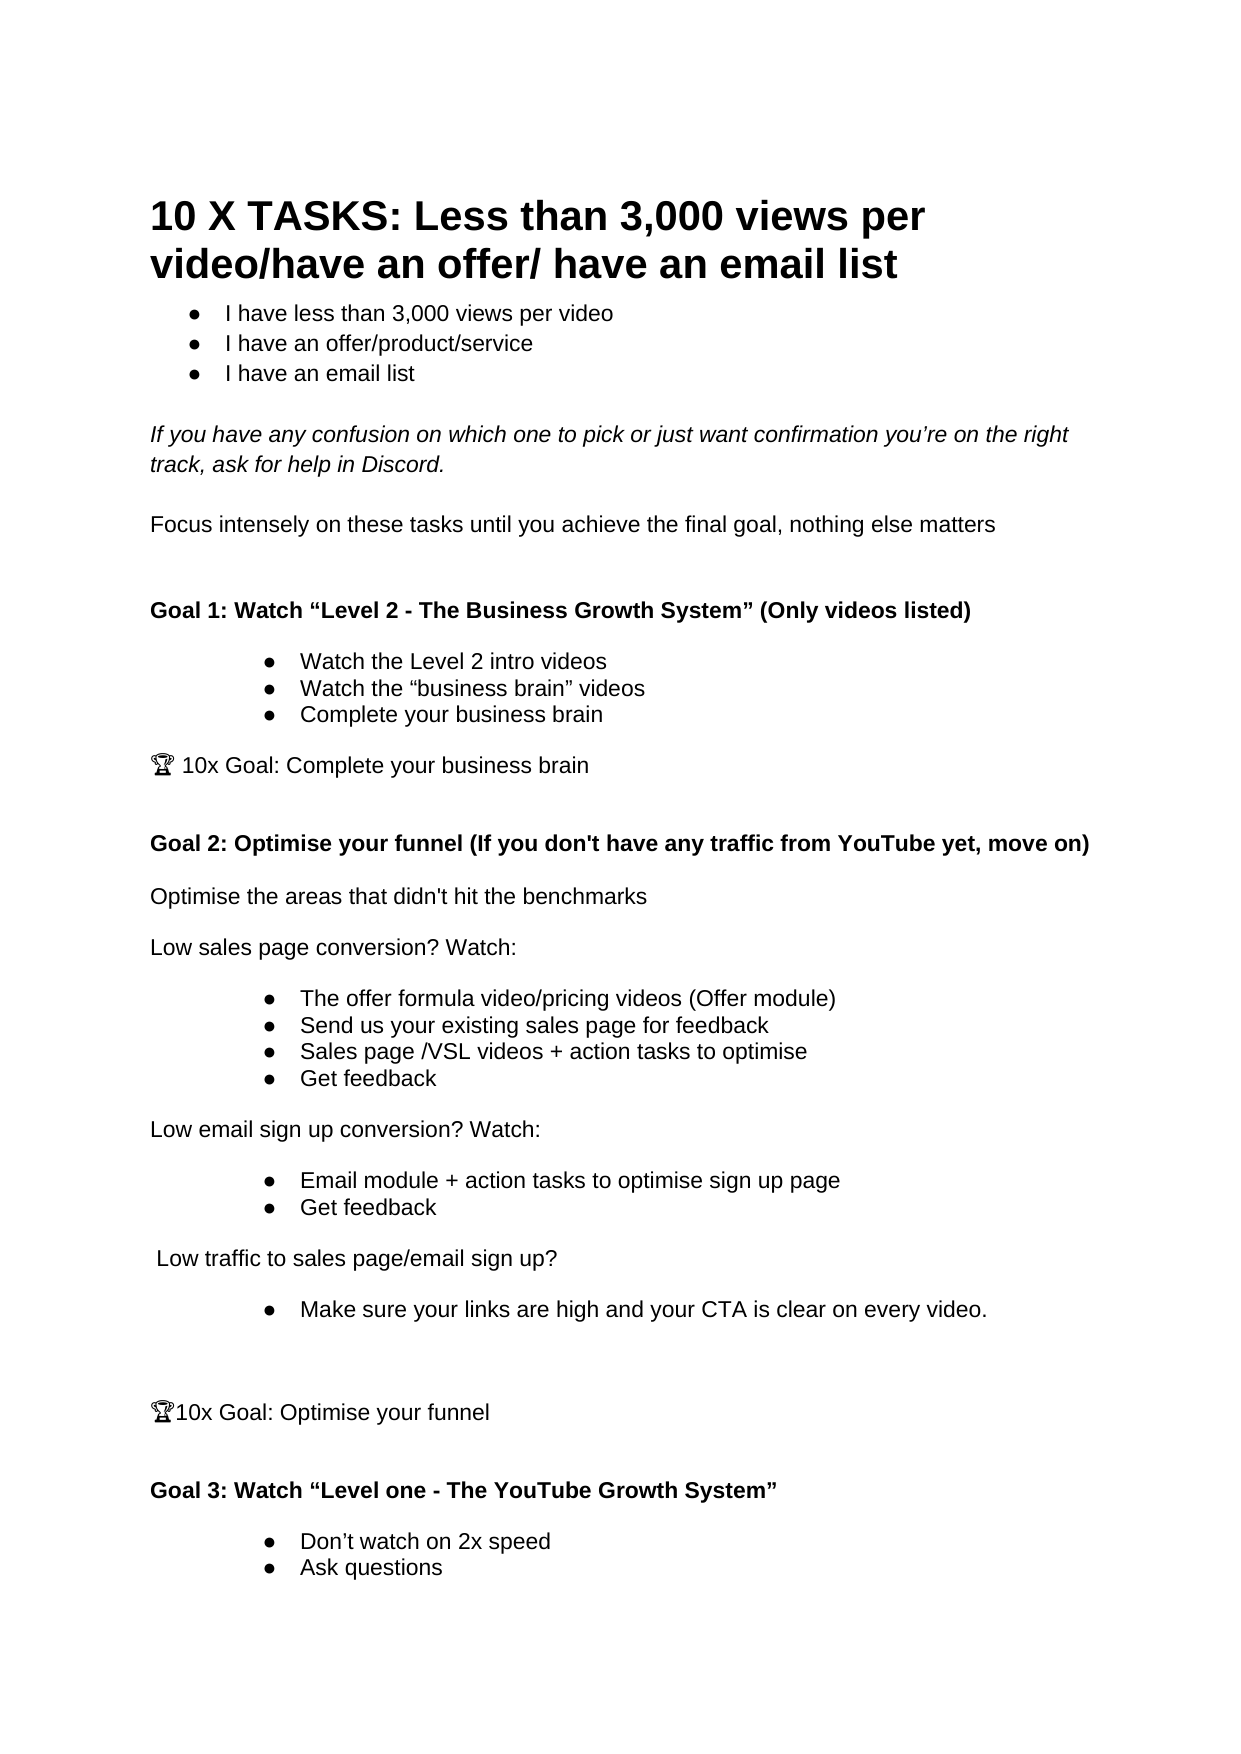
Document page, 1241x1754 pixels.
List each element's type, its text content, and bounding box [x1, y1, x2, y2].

list Get feedback [262, 1064, 1090, 1091]
text 🏆 10x Goal: Complete your business brain [150, 752, 1090, 779]
list I have less than 3,000 views per video [187, 300, 1090, 326]
list Watch the “business brain” videos [262, 674, 1090, 701]
text Goal 1: Watch “Level 2 - The Business Growth System” (Only videos listed) [150, 597, 1090, 623]
list I have an email list [187, 360, 1090, 417]
list I have an offer/product/service [187, 330, 1090, 357]
list Send us your existing sales page for feedback [262, 1012, 1090, 1038]
text If you have any confusion on which one to pick or just want confirmation you’re on the right track, ask for help in Discord. [150, 421, 1090, 477]
list Get feedback [262, 1193, 1090, 1220]
list Email module + action tasks to optimise sign up page [262, 1167, 1090, 1193]
text Goal 2: Optimise your funnel (If you don't have any traffic from YouTube yet, move on) Optimise the areas that didn't hit the benchmarks [150, 804, 1090, 909]
text Goal 3: Watch “Level one - The YouTube Growth System” [150, 1477, 1090, 1503]
list The offer formula video/pricing videos (Offer module) [262, 985, 1090, 1012]
list Sales page /VSL videos + action tasks to optimise [262, 1038, 1090, 1064]
text Low sales page conversion? Watch: [150, 934, 1090, 960]
subtitle 10 X TASKS: Less than 3,000 views per video/have an offer/ have an email list [150, 192, 1090, 287]
list Complete your business brain [262, 701, 1090, 727]
list Make sure your links are high and your CTA is clear on every video. [262, 1296, 1090, 1323]
text Focus intensely on these tasks until you achieve the final goal, nothing else matters [150, 511, 1090, 538]
text 🏆10x Goal: Optimise your funnel [150, 1399, 1090, 1452]
list Don’t watch on 2x speed [262, 1528, 1090, 1554]
list Watch the Level 2 intro videos [262, 648, 1090, 674]
text Low email sign up conversion? Watch: [150, 1116, 1090, 1142]
text Low traffic to sales page/email sign up? [150, 1245, 1090, 1271]
list Ask questions [262, 1554, 1090, 1581]
